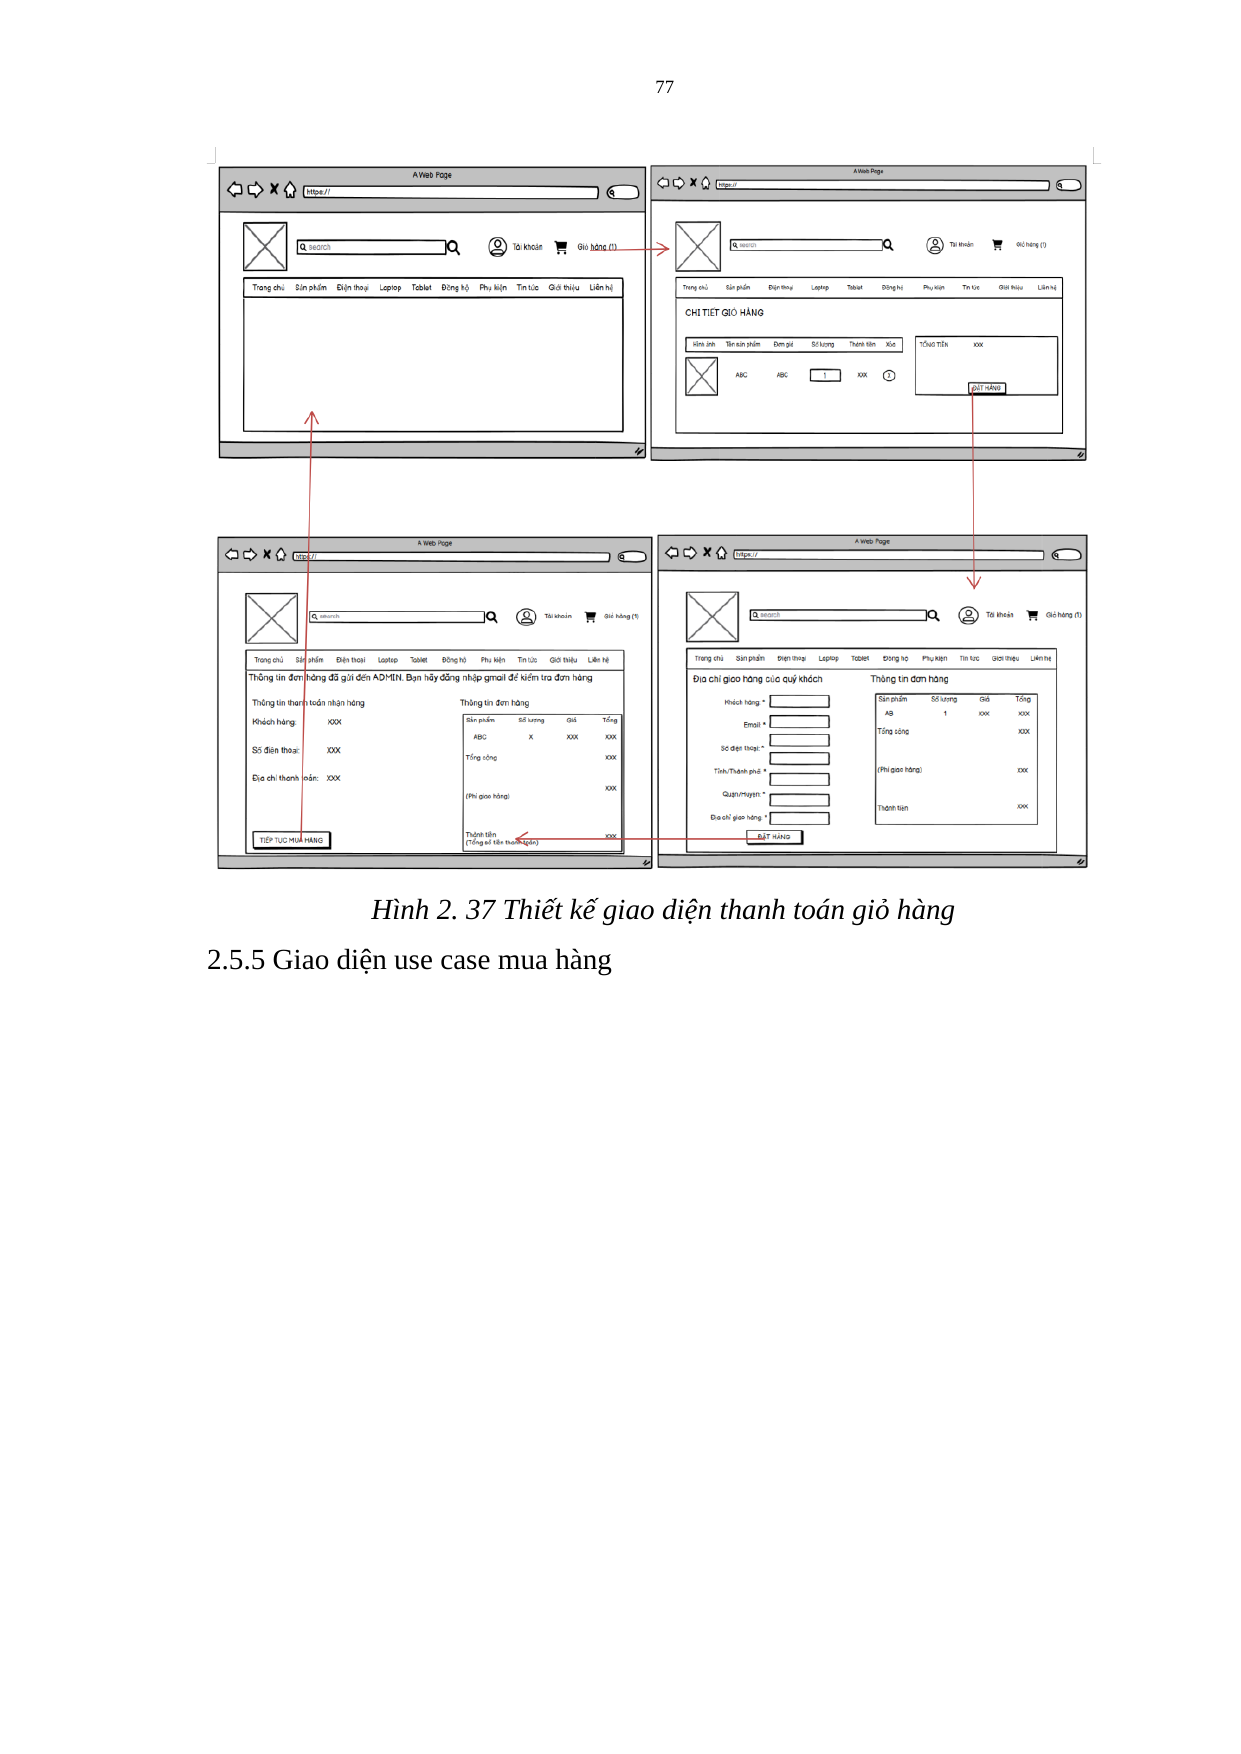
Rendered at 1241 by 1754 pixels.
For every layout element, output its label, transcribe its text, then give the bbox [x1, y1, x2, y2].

picture [206, 147, 1102, 876]
text 2.5.5 Giao diện use case mua hàng [207, 942, 1122, 976]
